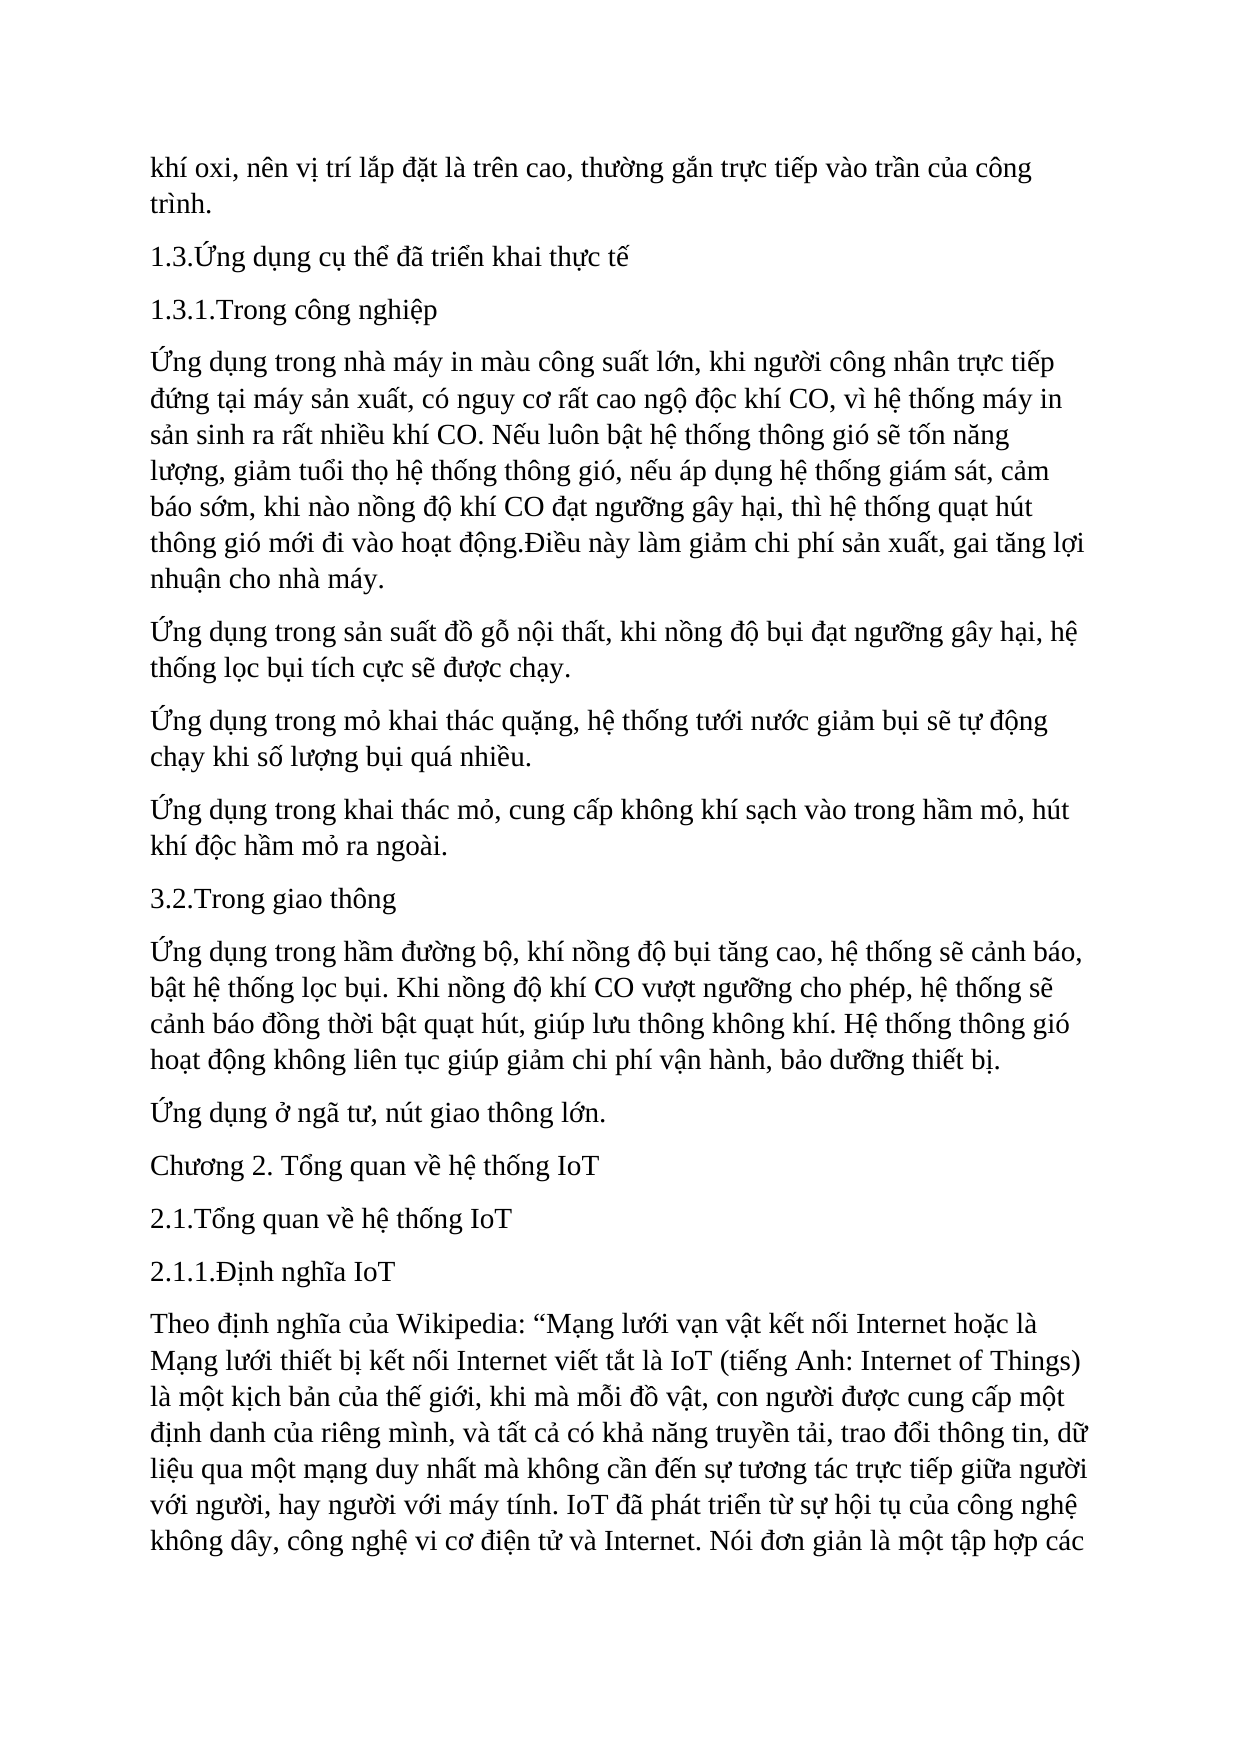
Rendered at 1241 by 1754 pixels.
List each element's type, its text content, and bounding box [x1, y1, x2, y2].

text Ứng dụng trong hầm đường bộ, khí nồng độ bụi tăng cao, hệ thống sẽ cảnh báo, bật hệ thống lọc bụi. Khi nồng độ khí CO vượt ngưỡng cho phép, hệ thống sẽ cảnh báo đồng thời bật quạt hút, giúp lưu thông không khí. Hệ thống thông gió hoạt động không liên tục giúp giảm chi phí vận hành, bảo dưỡng thiết bị. [150, 934, 1090, 1076]
text 1.3.Ứng dụng cụ thể đã triển khai thực tế [150, 239, 1090, 272]
text Ứng dụng ở ngã tư, nút giao thông lớn. [150, 1095, 1090, 1129]
text Chương 2. Tổng quan về hệ thống IoT [150, 1148, 1090, 1182]
text 2.1.Tổng quan về hệ thống IoT [150, 1201, 1090, 1234]
text Ứng dụng trong sản suất đồ gỗ nội thất, khi nồng độ bụi đạt ngưỡng gây hại, hệ thống lọc bụi tích cực sẽ được chạy. [150, 614, 1090, 684]
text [150, 150, 1090, 220]
text 2.1.1.Định nghĩa IoT [150, 1254, 1090, 1287]
text 3.2.Trong giao thông [150, 881, 1090, 915]
text Ứng dụng trong khai thác mỏ, cung cấp không khí sạch vào trong hầm mỏ, hút khí độc hầm mỏ ra ngoài. [150, 792, 1090, 862]
text Ứng dụng trong nhà máy in màu công suất lớn, khi người công nhân trực tiếp đứng tại máy sản xuất, có nguy cơ rất cao ngộ độc khí CO, vì hệ thống máy in sản sinh ra rất nhiều khí CO. Nếu luôn bật hệ thống thông gió sẽ tốn năng lượng, giảm tuổi thọ hệ thống thông gió, nếu áp dụng hệ thống giám sát, cảm báo sớm, khi nào nồng độ khí CO đạt ngưỡng gây hại, thì hệ thống quạt hút thông gió mới đi vào hoạt động.Điều này làm giảm chi phí sản xuất, gai tăng lợi nhuận cho nhà máy. [150, 344, 1090, 595]
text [150, 1306, 1090, 1557]
text 1.3.1.Trong công nghiệp [150, 292, 1090, 325]
text Ứng dụng trong mỏ khai thác quặng, hệ thống tưới nước giảm bụi sẽ tự động chạy khi số lượng bụi quá nhiều. [150, 703, 1090, 773]
